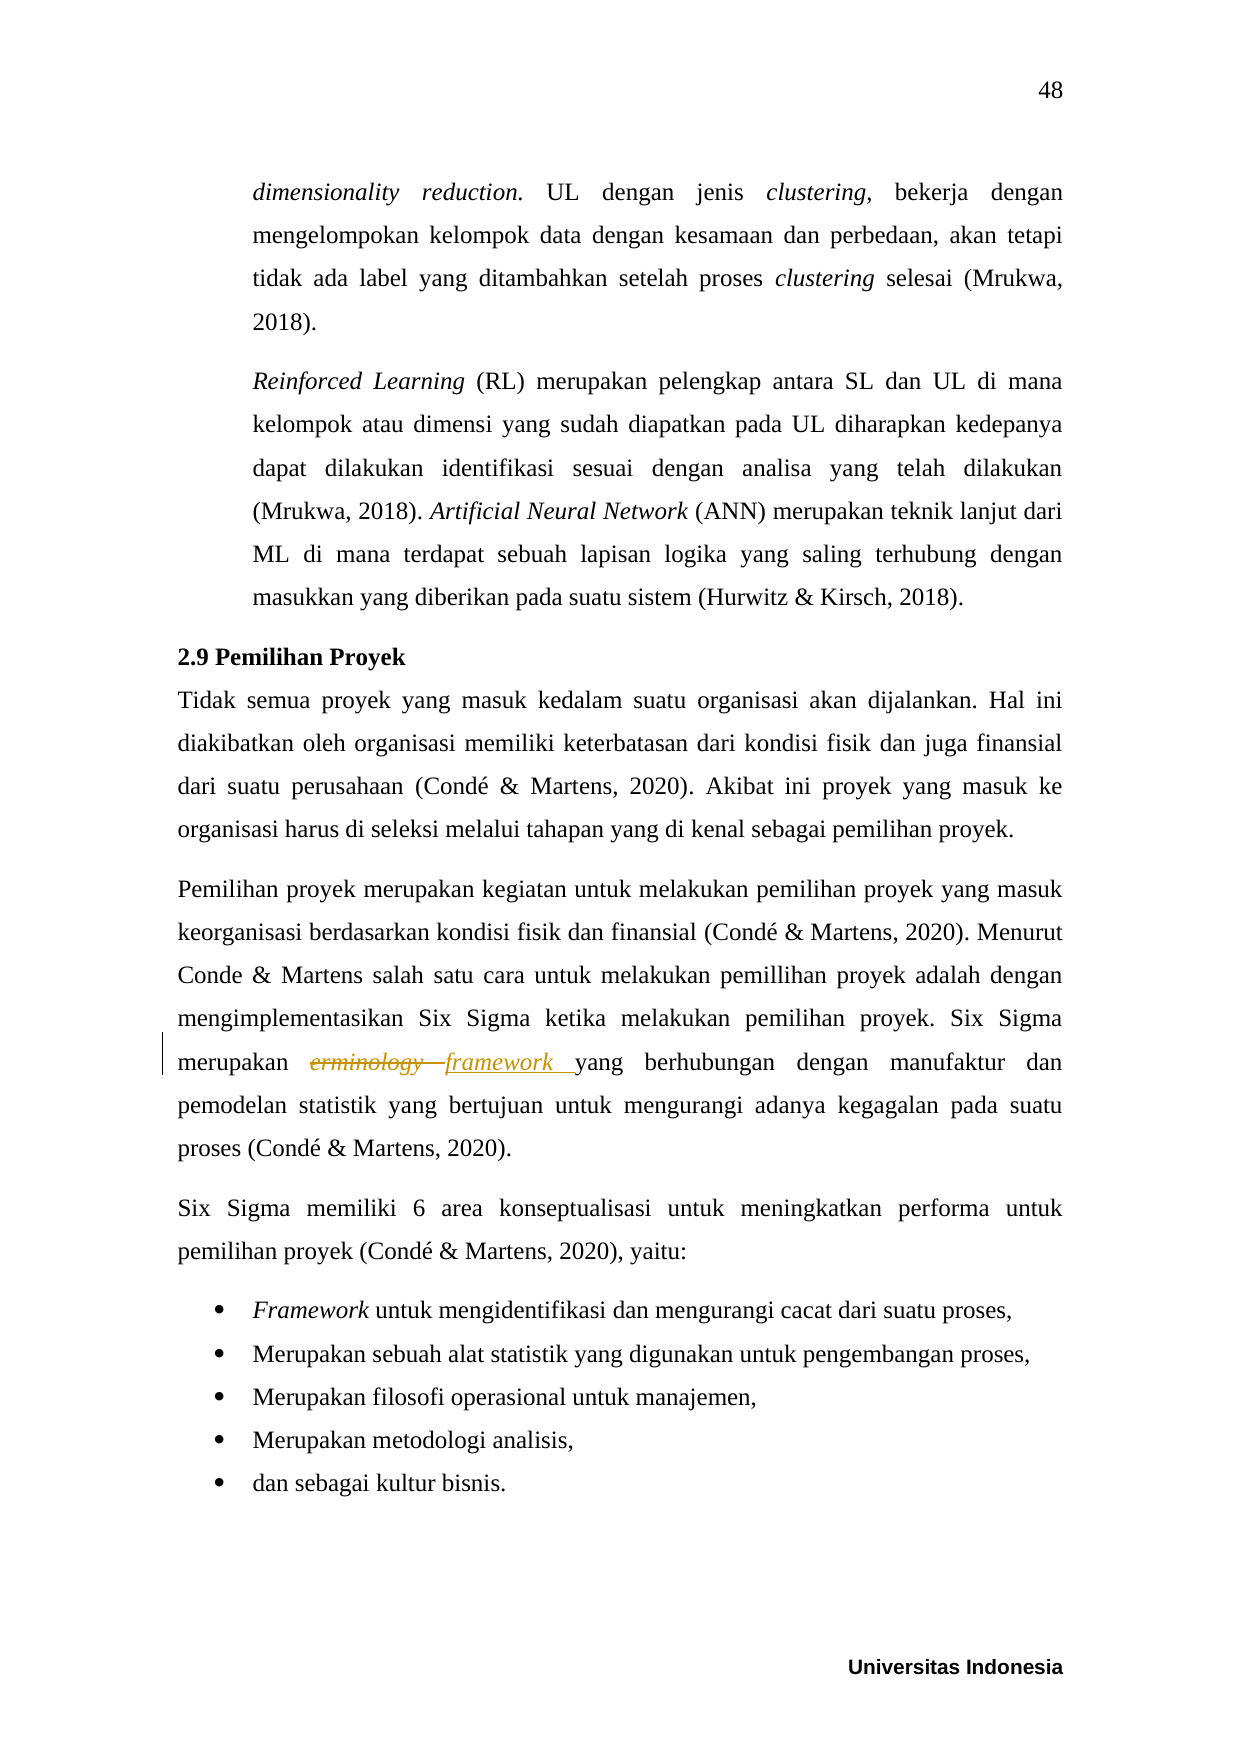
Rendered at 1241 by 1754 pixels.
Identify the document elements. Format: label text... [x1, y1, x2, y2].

list Merupakan sebuah alat statistik yang digunakan untuk pengembangan proses, [215, 1339, 1063, 1367]
list Merupakan metodologi analisis, [215, 1425, 1063, 1454]
text Pemilihan proyek merupakan kegiatan untuk melakukan pemilihan proyek yang masuk keorganisasi berdasarkan kondisi fisik dan finansial (Condé & Martens, 2020). Menurut Conde & Martens salah satu cara untuk melakukan pemillihan proyek adalah dengan mengimplementasikan Six Sigma ketika melakukan pemilihan proyek. Six Sigma merupakan yang berhubungan dengan manufaktur dan pemodelan statistik yang bertujuan untuk mengurangi adanya kegagalan pada suatu proses (Condé & Martens, 2020). [177, 874, 1063, 1162]
list Merupakan filosofi operasional untuk manajemen, [215, 1382, 1063, 1411]
text Reinforced Learning (RL) merupakan pelengkap antara SL dan UL di mana kelompok atau dimensi yang sudah diapatkan pada UL diharapkan kedepanya dapat dilakukan identifikasi sesuai dengan analisa yang telah dilakukan (Mrukwa, 2018). Artificial Neural Network (ANN) merupakan teknik lanjut dari ML di mana terdapat sebuah lapisan logika yang saling terhubung dengan masukkan yang diberikan pada suatu sistem (Hurwitz & Kirsch, 2018). [252, 366, 1063, 611]
subtitle Pemilihan Proyek [177, 642, 1063, 671]
text Six Sigma memiliki 6 area konseptualisasi untuk meningkatkan performa untuk pemilihan proyek (Condé & Martens, 2020), yaitu: [177, 1193, 1063, 1264]
text Tidak semua proyek yang masuk kedalam suatu organisasi akan dijalankan. Hal ini diakibatkan oleh organisasi memiliki keterbatasan dari kondisi fisik dan juga finansial dari suatu perusahaan (Condé & Martens, 2020). Akibat ini proyek yang masuk ke organisasi harus di seleksi melalui tahapan yang di kenal sebagai pemilihan proyek. [177, 685, 1063, 843]
list dan sebagai kultur bisnis. [215, 1468, 1063, 1497]
list Framework untuk mengidentifikasi dan mengurangi cacat dari suatu proses, [215, 1296, 1063, 1324]
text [252, 177, 1063, 335]
